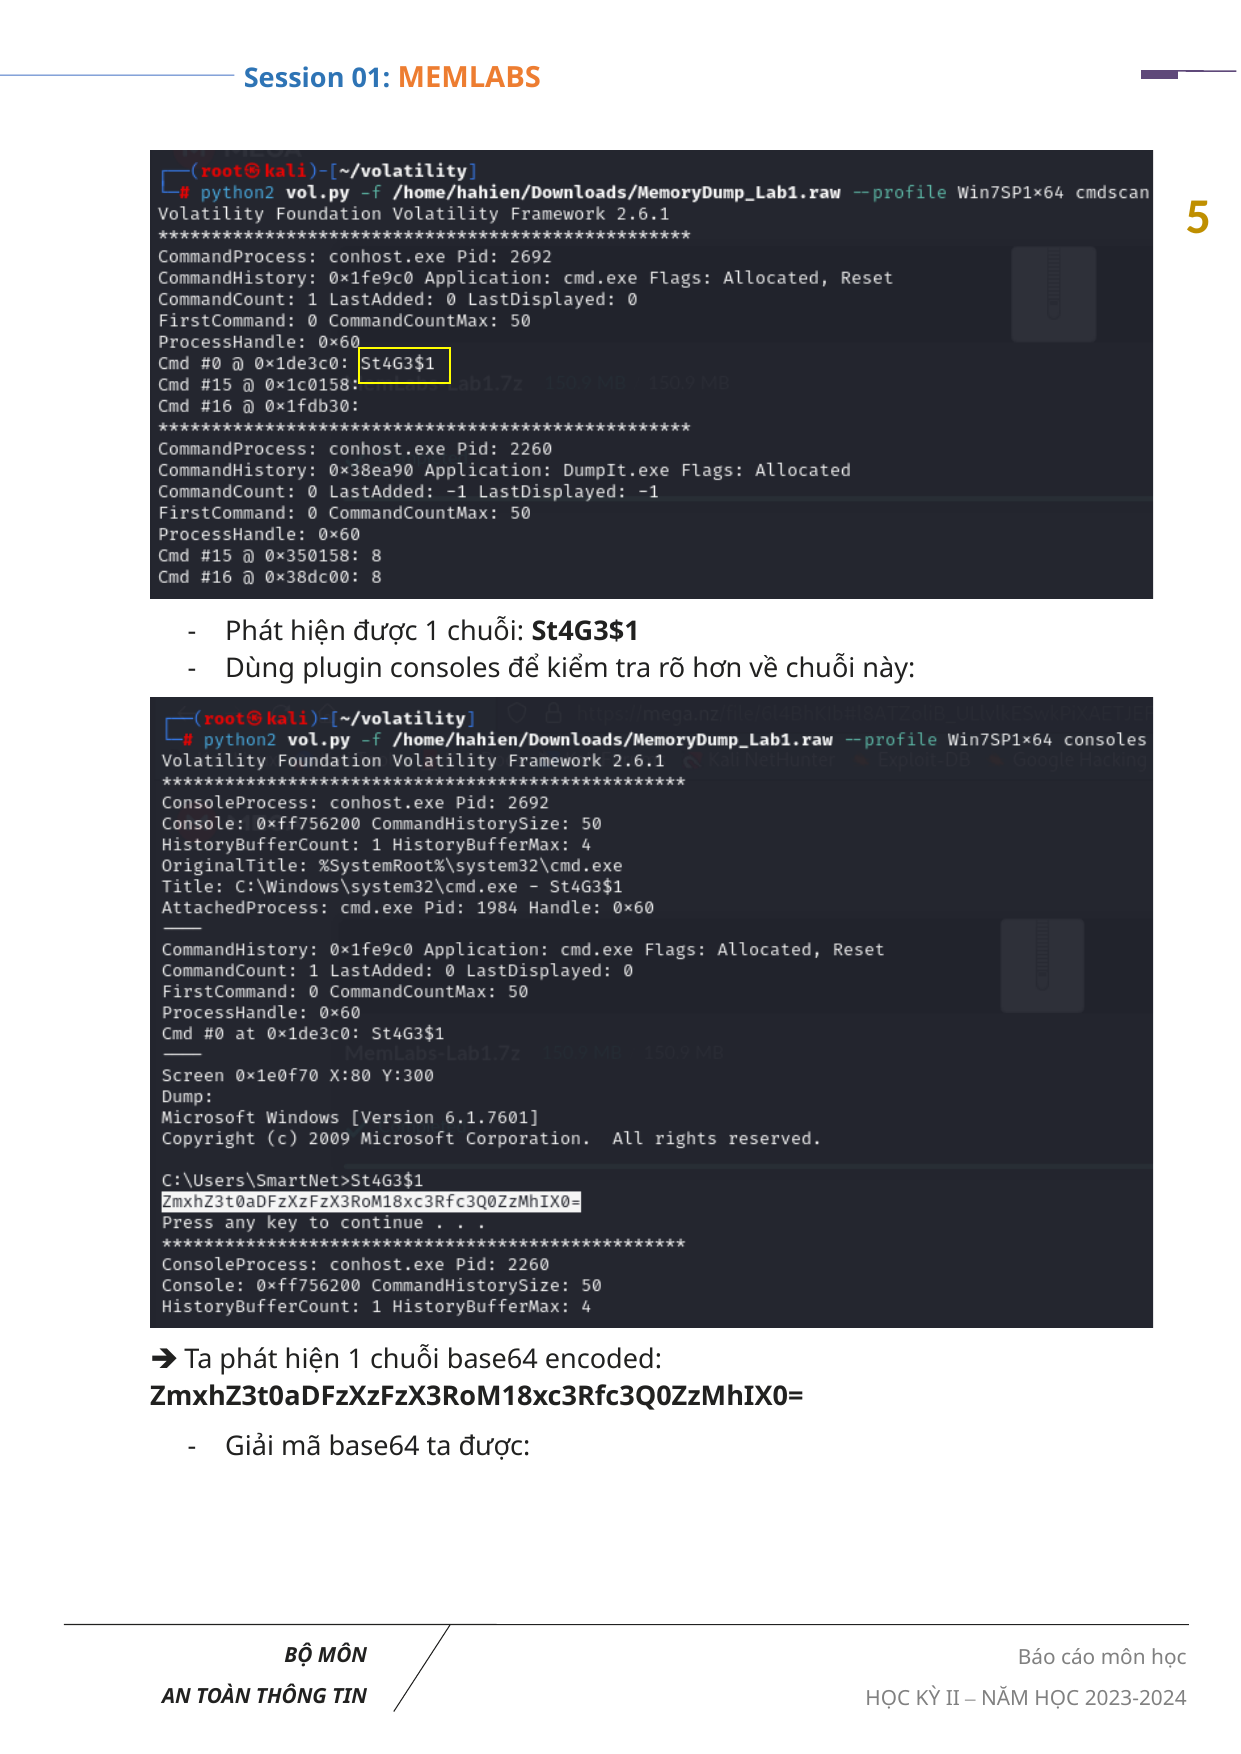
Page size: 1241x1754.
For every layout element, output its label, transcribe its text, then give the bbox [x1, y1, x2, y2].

list Phát hiện được 1 chuỗi: St4G3$1 [187, 611, 1153, 648]
list Dùng plugin consoles để kiểm tra rõ hơn về chuỗi này: [187, 648, 1153, 685]
text Ta phát hiện 1 chuỗi base64 encoded: ZmxhZ3t0aDFzXzFzX3RoM18xc3Rfc3Q0ZzMhIX0= [150, 1340, 1153, 1414]
picture [150, 697, 1154, 1328]
list Giải mã base64 ta được: [187, 1426, 1153, 1463]
picture [150, 150, 1154, 599]
